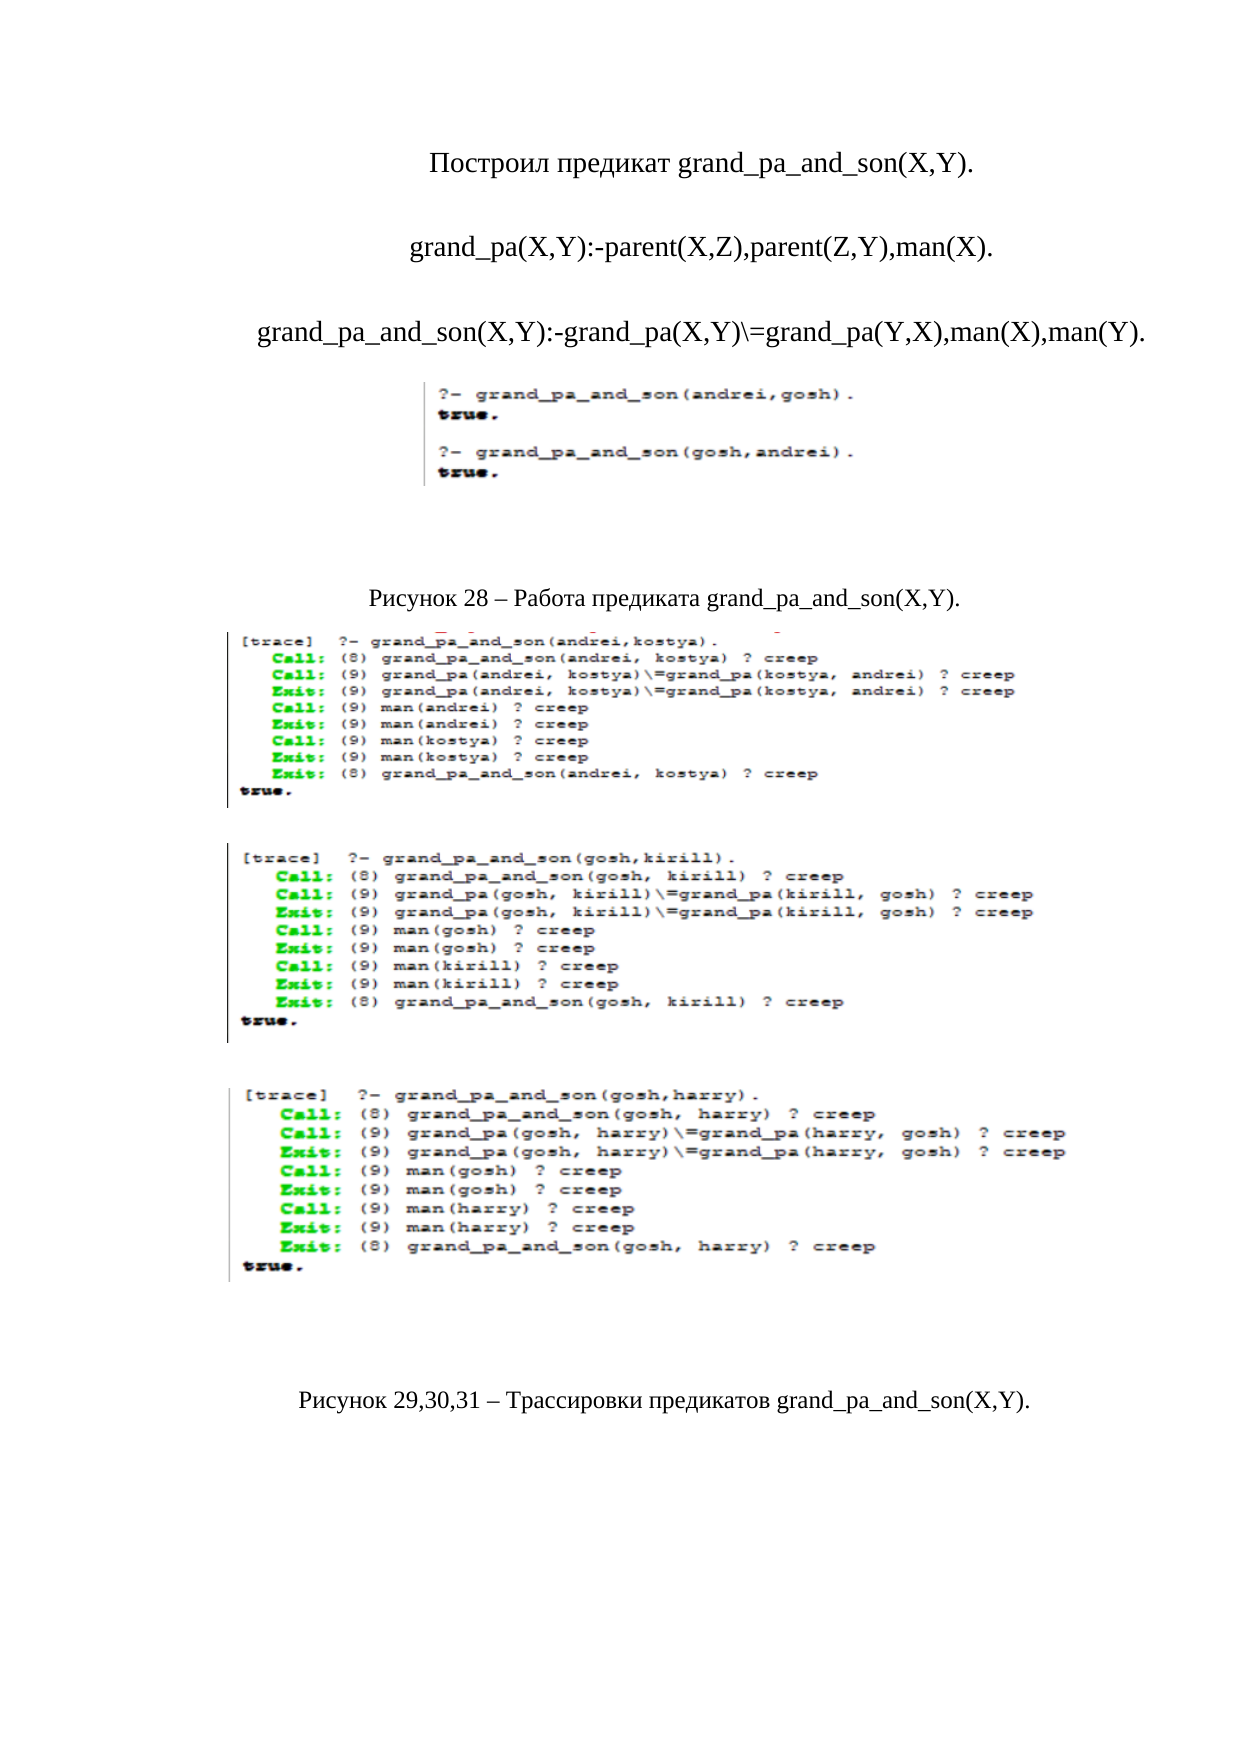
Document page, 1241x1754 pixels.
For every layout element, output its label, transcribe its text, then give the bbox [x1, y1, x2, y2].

picture [227, 843, 1102, 1043]
picture [228, 1088, 1100, 1282]
text Построил предикат grand_pa_and_son(X,Y). [177, 129, 1152, 194]
text Рисунок 28 – Работа предиката grand_pa_and_son(X,Y). [177, 581, 1152, 613]
text grand_pa_and_son(X,Y):-grand_pa(X,Y)\=grand_pa(Y,X),man(X),man(Y). [177, 298, 1152, 363]
picture [227, 632, 1102, 808]
text Рисунок 29,30,31 – Трассировки предикатов grand_pa_and_son(X,Y). [177, 1384, 1152, 1416]
text grand_pa(X,Y):-parent(X,Z),parent(Z,Y),man(X). [177, 214, 1152, 279]
picture [423, 382, 905, 486]
